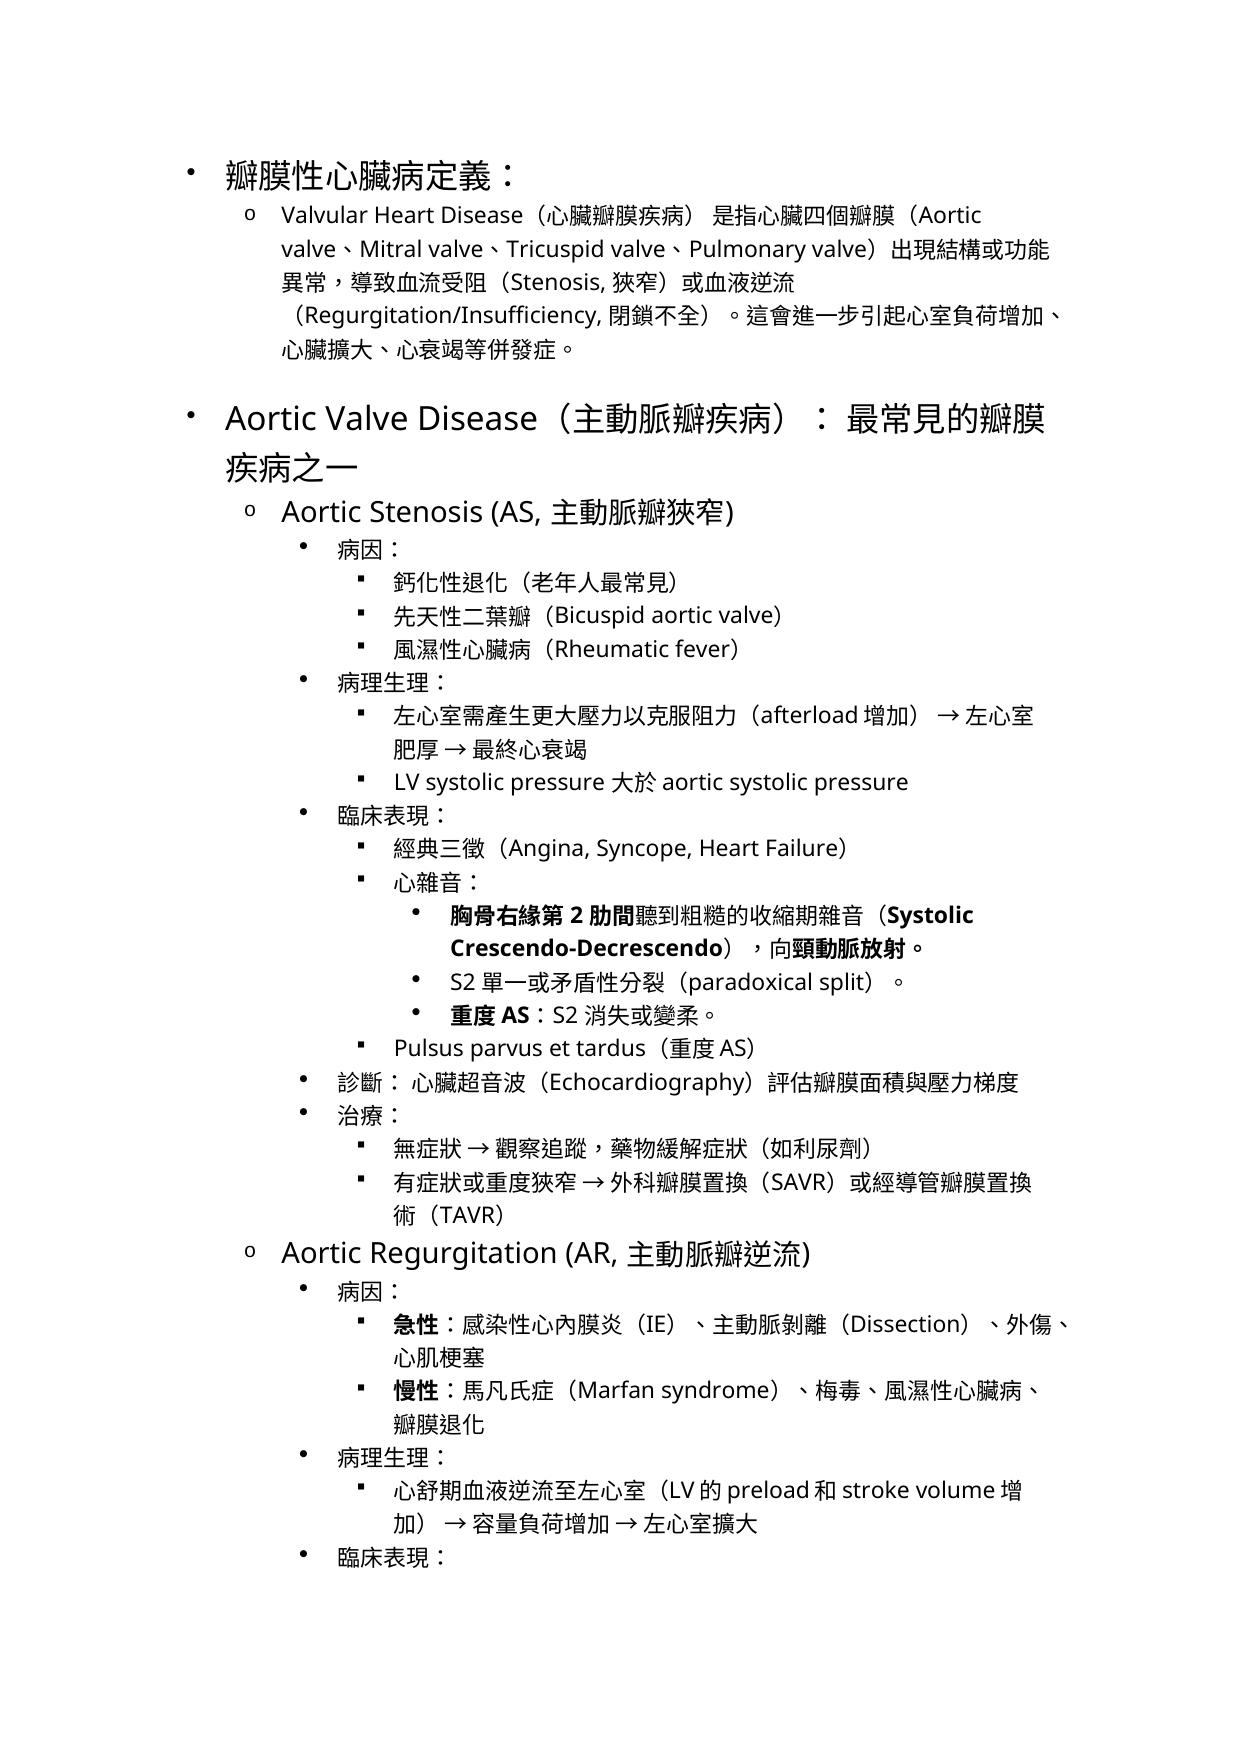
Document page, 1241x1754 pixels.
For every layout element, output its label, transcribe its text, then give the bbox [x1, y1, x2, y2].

list 心舒期血液逆流至左心室（LV的preload和stroke volume增加） → 容量負荷增加 → 左心室擴大 [356, 1473, 1053, 1539]
list 臨床表現： [300, 798, 1053, 831]
list Aortic Regurgitation (AR, 主動脈瓣逆流) [244, 1231, 1053, 1273]
list 鈣化性退化（老年人最常見） [356, 565, 1053, 598]
list 重度 AS：S2 消失或變柔。 [412, 998, 1053, 1031]
list 病理生理： [300, 1440, 1053, 1473]
list 經典三徵（Angina, Syncope, Heart Failure） [356, 831, 1053, 865]
list 臨床表現： [300, 1539, 1053, 1573]
list Aortic Valve Disease（主動脈瓣疾病）： 最常見的瓣膜疾病之一 [187, 393, 1053, 489]
list 病因： [300, 532, 1053, 565]
list 病因： [300, 1273, 1053, 1307]
list 心雜音： [356, 865, 1053, 898]
list 風濕性心臟病（Rheumatic fever） [356, 632, 1053, 665]
list Valvular Heart Disease（心臟瓣膜疾病） 是指心臟四個瓣膜（Aortic valve、Mitral valve、Tricuspid valve、Pulmonary valve）出現結構或功能異常，導致血流受阻（Stenosis, 狹窄）或血液逆流（Regurgitation/Insufficiency, 閉鎖不全）。這會進一步引起心室負荷增加、心臟擴大、心衰竭等併發症。 [244, 198, 1053, 365]
list 急性：感染性心內膜炎（IE）、主動脈剝離（Dissection）、外傷、心肌梗塞 [356, 1307, 1053, 1373]
list 病理生理： [300, 665, 1053, 698]
list Aortic Stenosis (AS, 主動脈瓣狹窄) [244, 489, 1053, 532]
list 先天性二葉瓣（Bicuspid aortic valve） [356, 598, 1053, 632]
list 治療： [300, 1098, 1053, 1131]
list Pulsus parvus et tardus（重度AS） [356, 1031, 1053, 1064]
list 胸骨右緣第 2 肋間聽到粗糙的收縮期雜音（Systolic Crescendo-Decrescendo），向頸動脈放射。 [412, 898, 1053, 964]
list 無症狀 → 觀察追蹤，藥物緩解症狀（如利尿劑） [356, 1131, 1053, 1164]
list 瓣膜性心臟病定義： [187, 150, 1053, 198]
list LV systolic pressure 大於 aortic systolic pressure [356, 765, 1053, 798]
list S2 單一或矛盾性分裂（paradoxical split）。 [412, 964, 1053, 998]
list 診斷： 心臟超音波（Echocardiography）評估瓣膜面積與壓力梯度 [300, 1064, 1053, 1098]
list 有症狀或重度狹窄 → 外科瓣膜置換（SAVR）或經導管瓣膜置換術（TAVR） [356, 1164, 1053, 1231]
list 慢性：馬凡氏症（Marfan syndrome）、梅毒、風濕性心臟病、瓣膜退化 [356, 1373, 1053, 1440]
list 左心室需產生更大壓力以克服阻力（afterload增加） → 左心室肥厚 → 最終心衰竭 [356, 698, 1053, 765]
